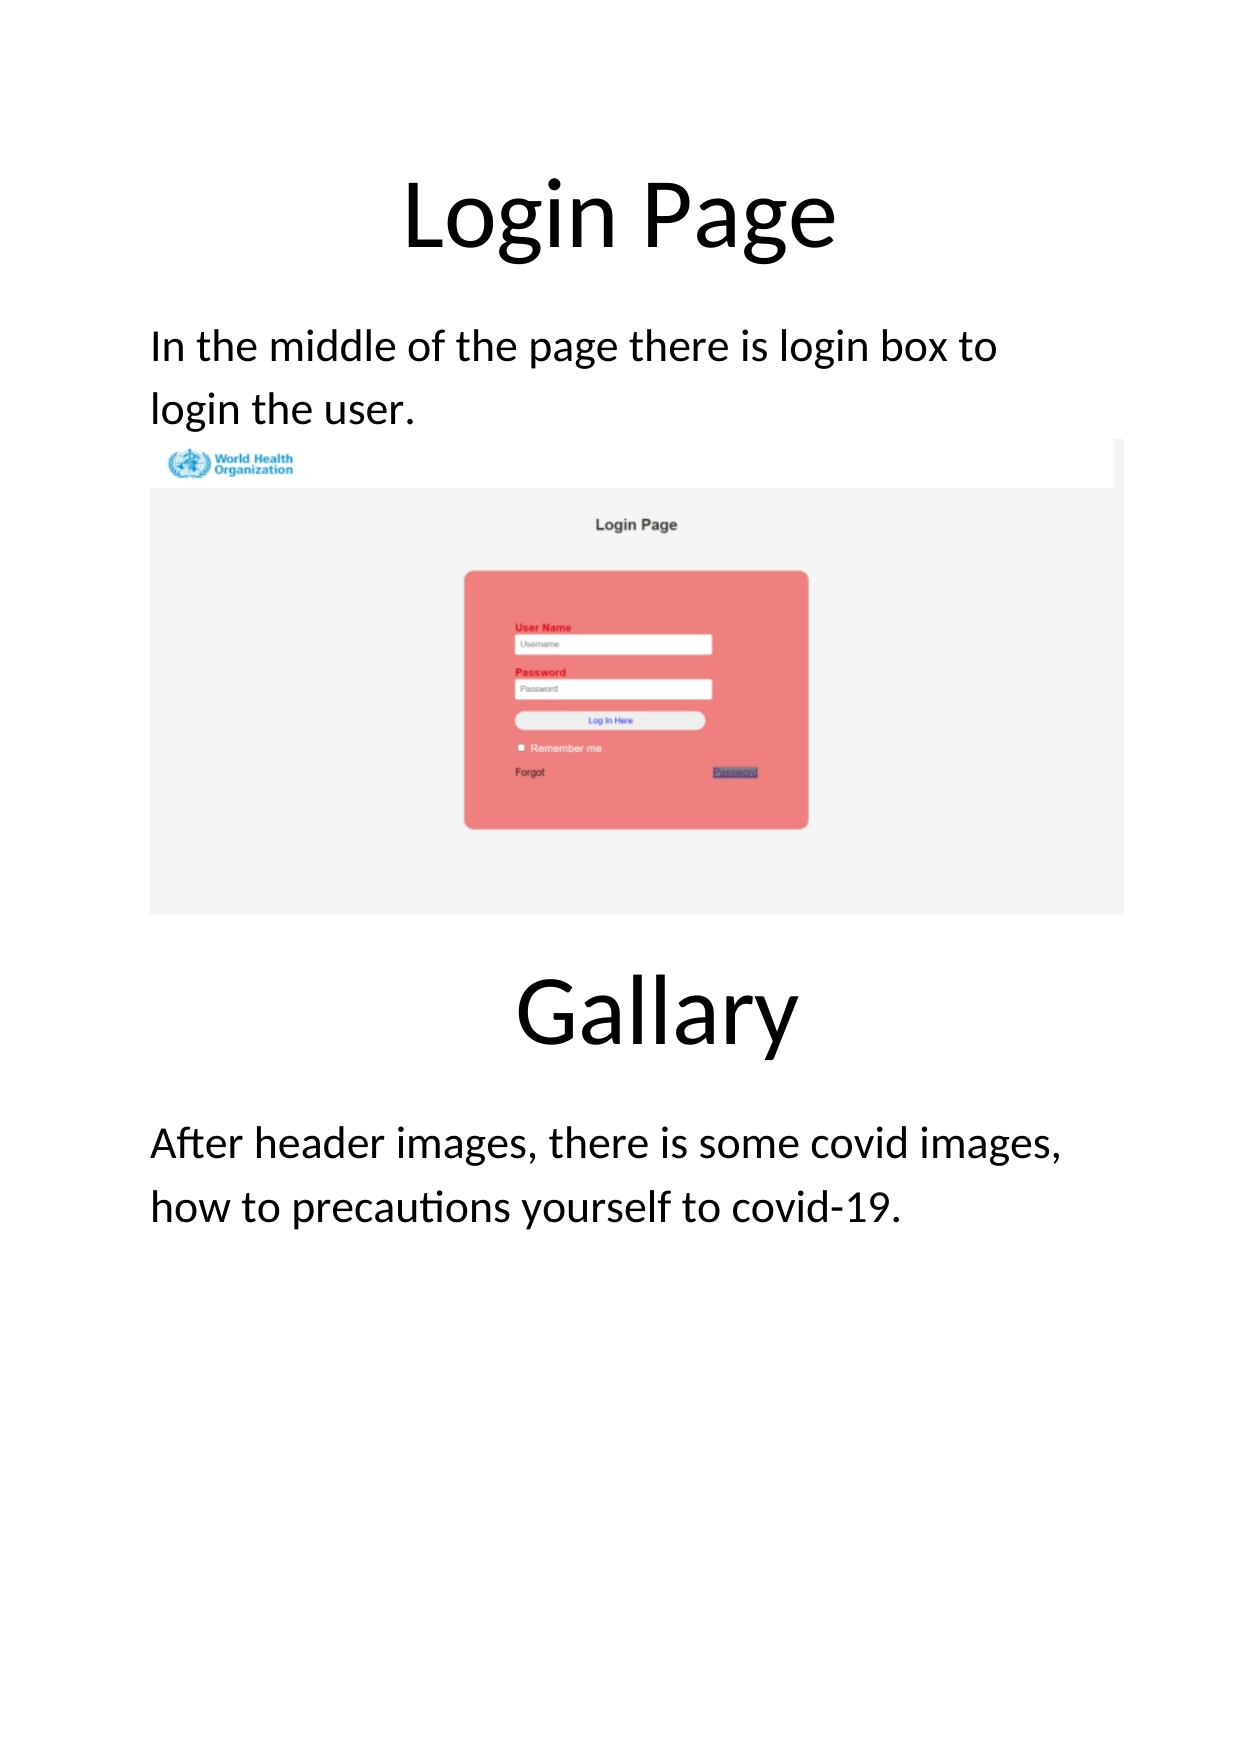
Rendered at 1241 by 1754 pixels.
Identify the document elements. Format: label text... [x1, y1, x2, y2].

text Login Page [150, 150, 1090, 272]
picture [150, 439, 1124, 915]
text After header images, there is some covid images, how to precautions yourself to covid-19. [150, 1114, 1090, 1233]
text In the middle of the page there is login box to login the user. [150, 317, 1090, 439]
list Gallary [225, 947, 1090, 1069]
